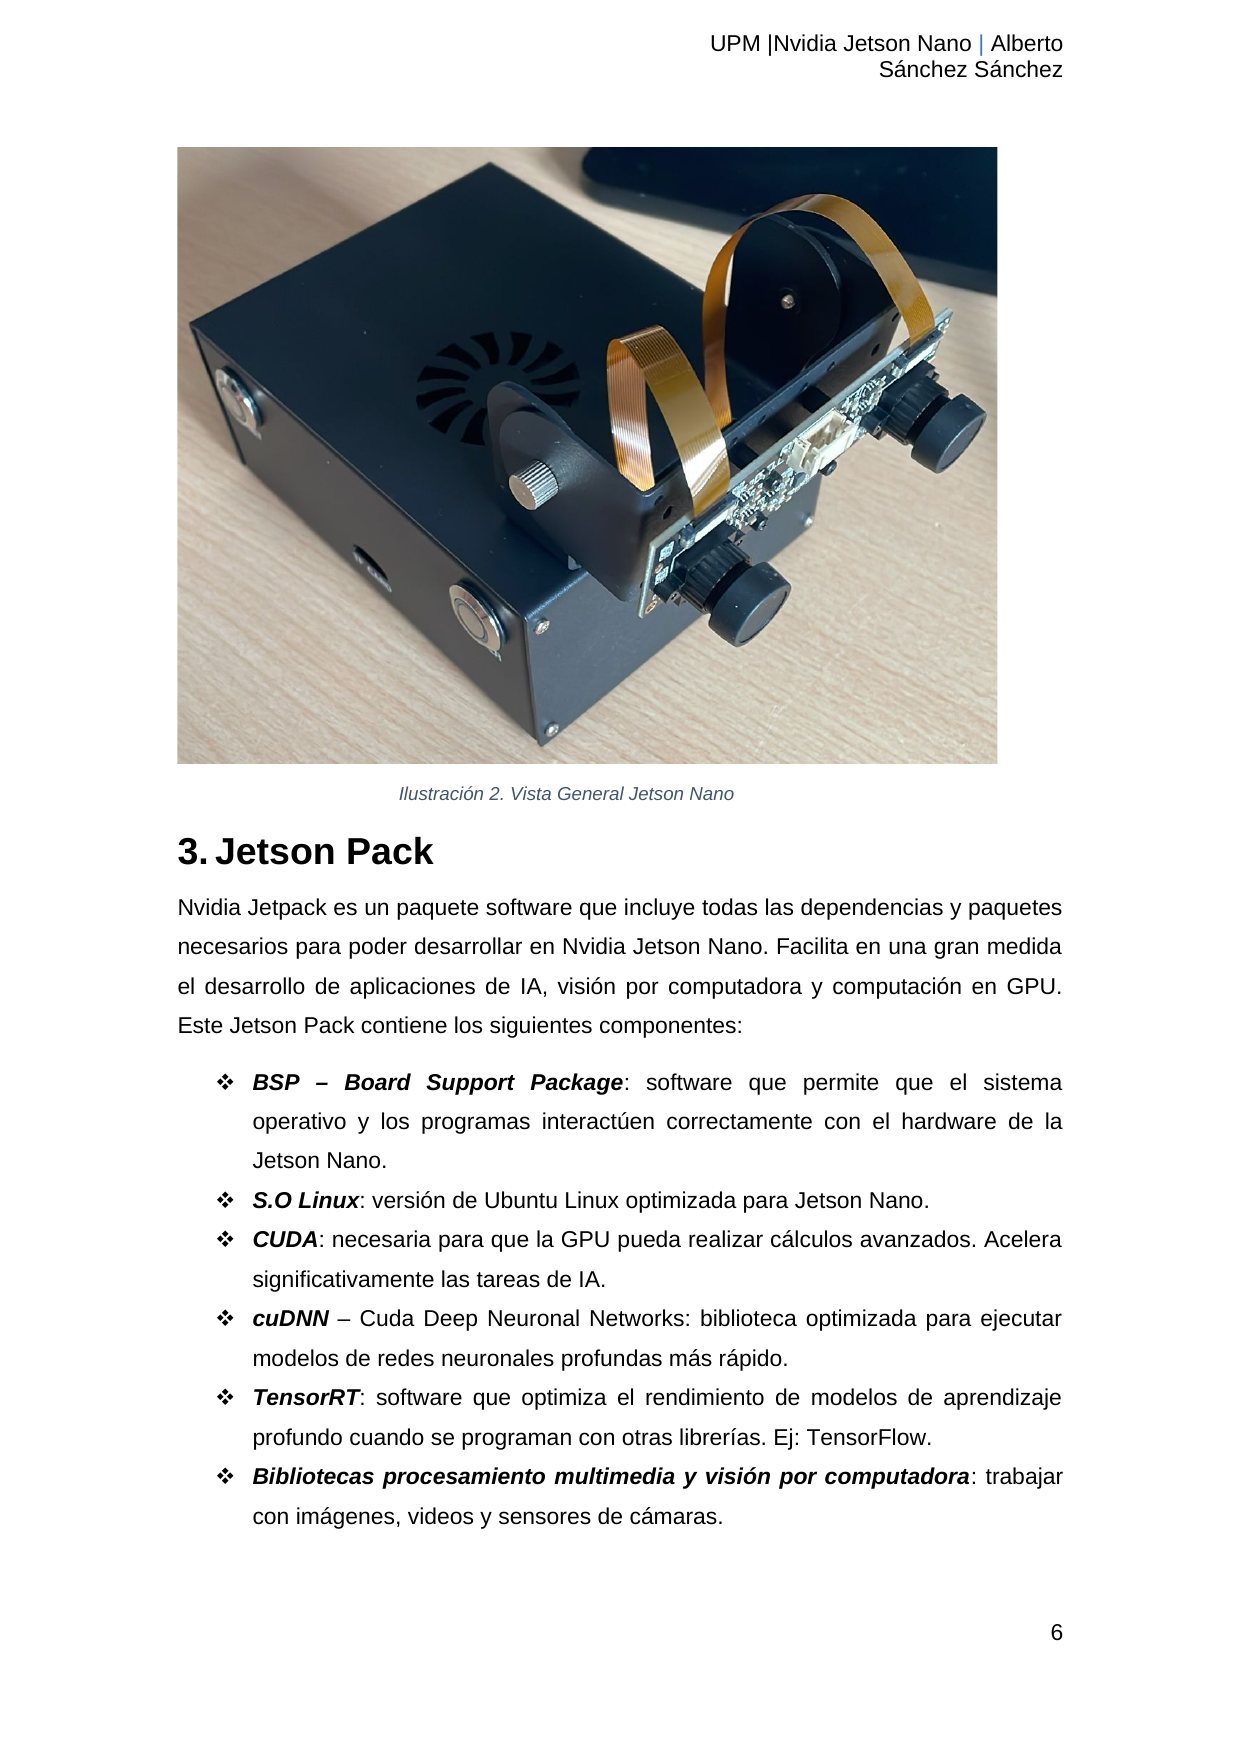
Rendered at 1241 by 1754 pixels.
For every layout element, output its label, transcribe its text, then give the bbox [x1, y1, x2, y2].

text Nvidia Jetpack es un paquete software que incluye todas las dependencias y paquetes necesarios para poder desarrollar en Nvidia Jetson Nano. Facilita en una gran medida el desarrollo de aplicaciones de IA, visión por computadora y computación en GPU. Este Jetson Pack contiene los siguientes componentes: [177, 894, 1063, 1039]
list TensorRT: software que optimiza el rendimiento de modelos de aprendizaje profundo cuando se programan con otras librerías. Ej: TensorFlow. [215, 1384, 1063, 1450]
list BSP – Board Support Package: software que permite que el sistema operativo y los programas interactúen correctamente con el hardware de la Jetson Nano. [215, 1068, 1063, 1174]
list cuDNN – Cuda Deep Neuronal Networks: biblioteca optimizada para ejecutar modelos de redes neuronales profundas más rápido. [215, 1305, 1063, 1371]
list CUDA: necesaria para que la GPU pueda realizar cálculos avanzados. Acelera significativamente las tareas de IA. [215, 1226, 1063, 1292]
picture [177, 147, 998, 764]
list S.O Linux: versión de Ubuntu Linux optimizada para Jetson Nano. [215, 1187, 1063, 1213]
subtitle Jetson Pack [177, 829, 1063, 872]
list Bibliotecas procesamiento multimedia y visión por computadora: trabajar con imágenes, videos y sensores de cámaras. [215, 1463, 1063, 1529]
